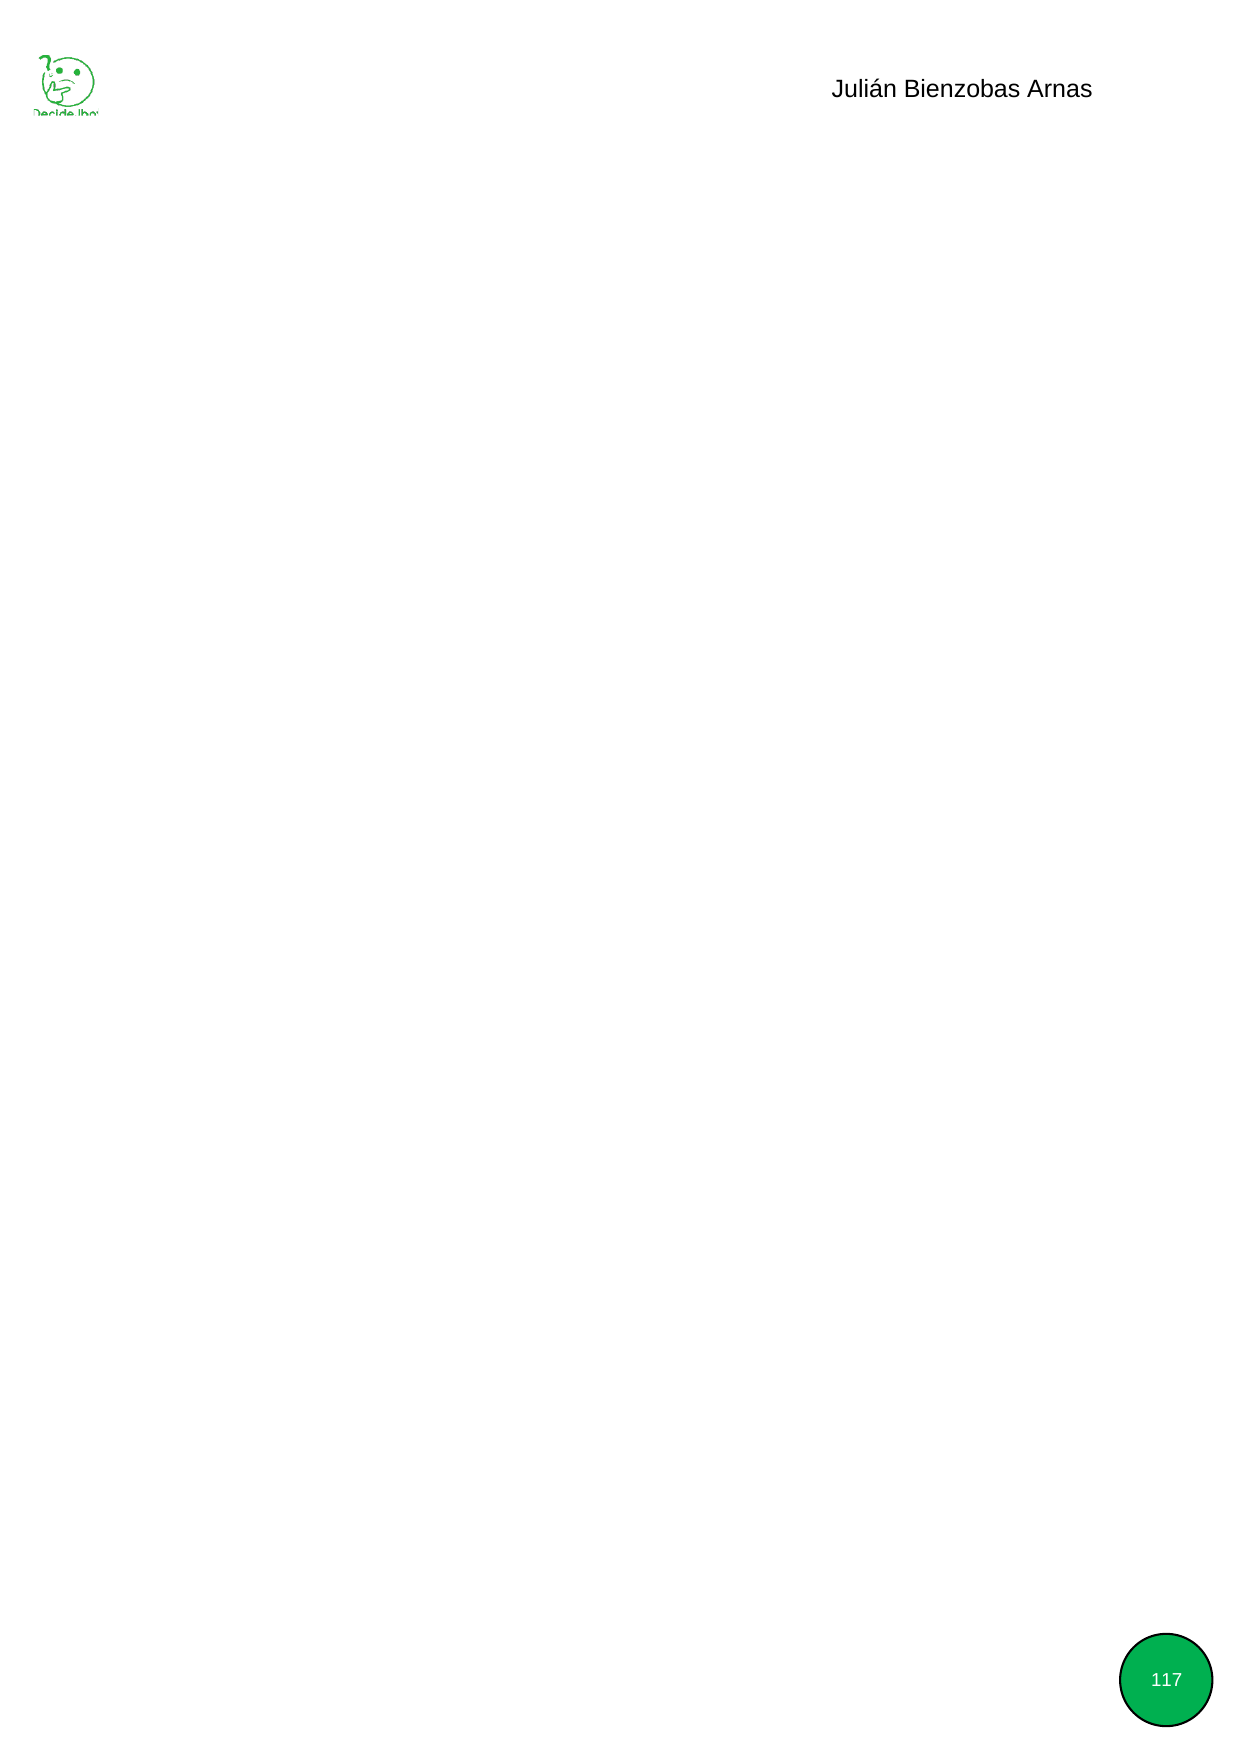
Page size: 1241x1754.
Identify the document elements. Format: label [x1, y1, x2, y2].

picture [32, 55, 99, 114]
